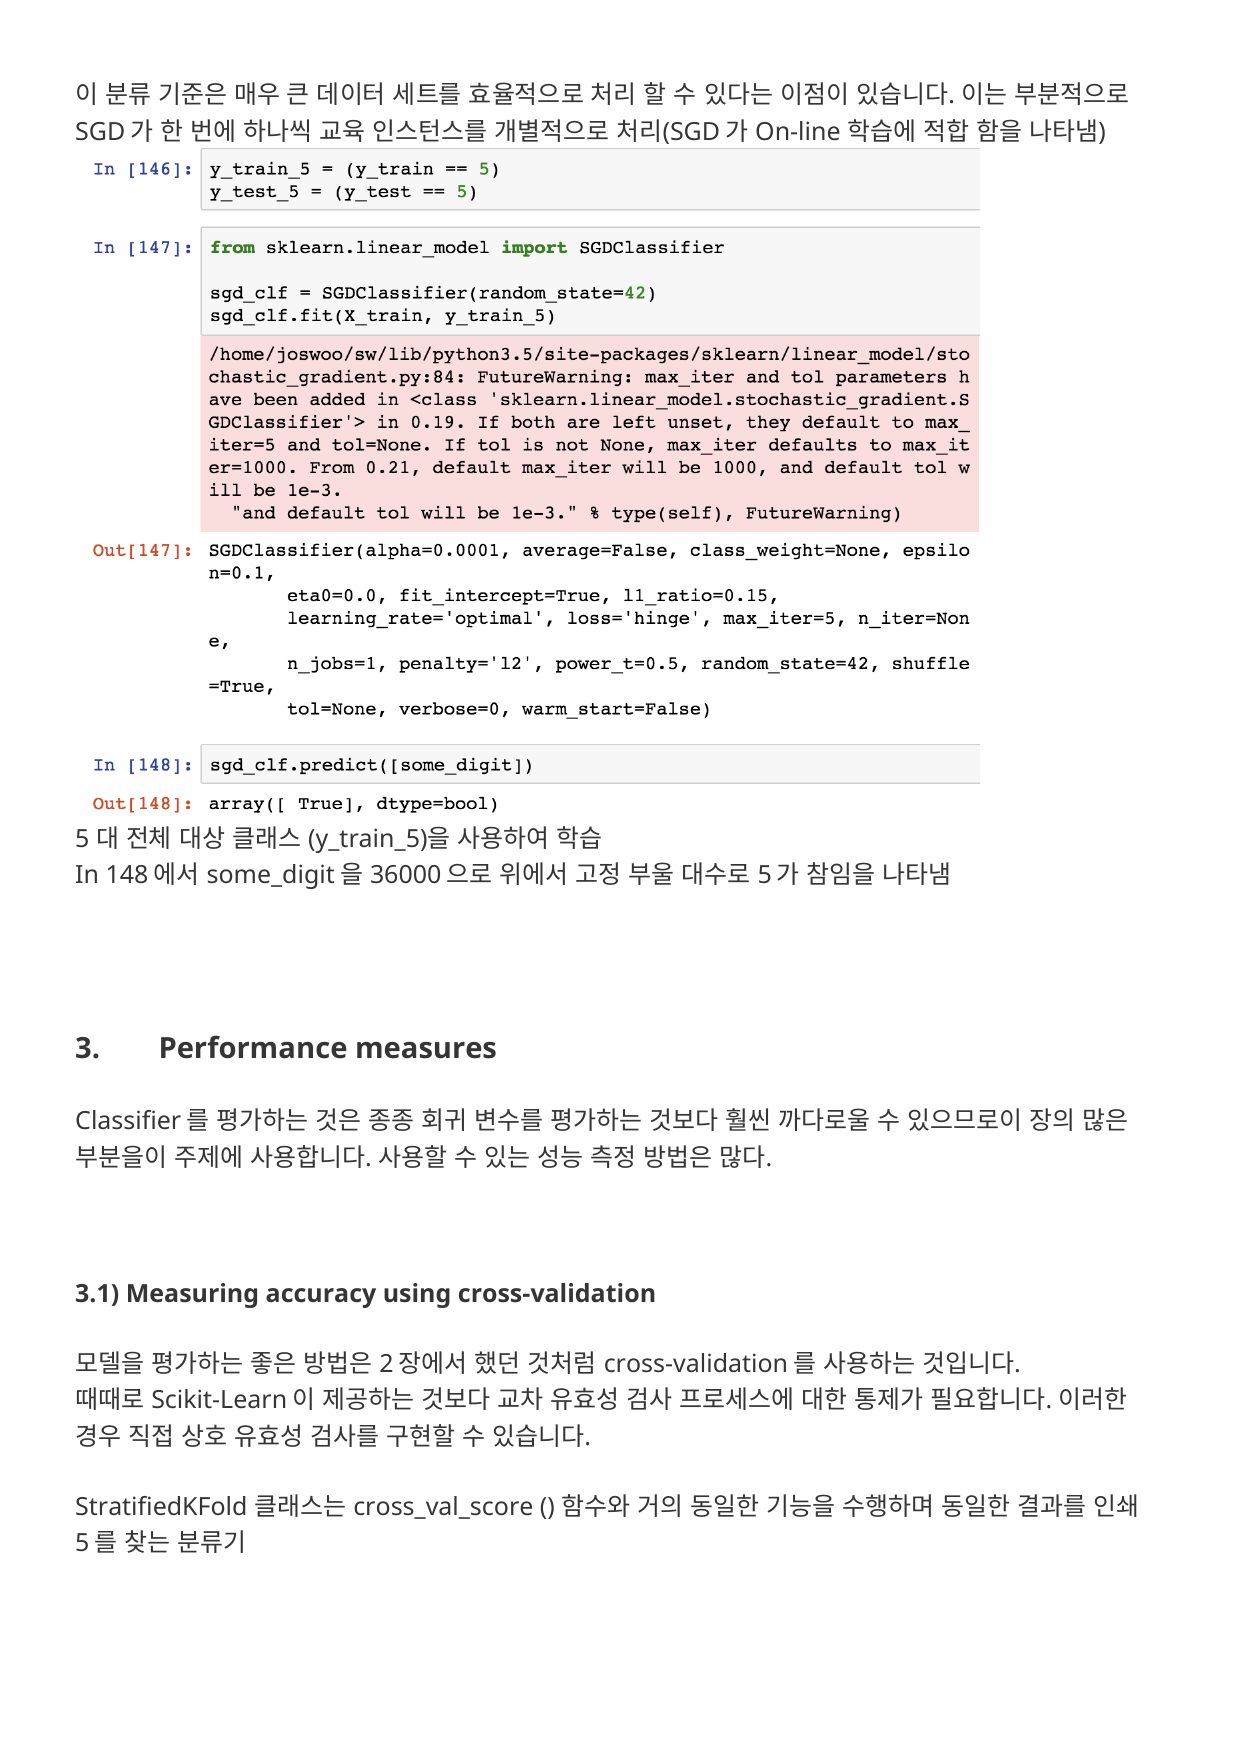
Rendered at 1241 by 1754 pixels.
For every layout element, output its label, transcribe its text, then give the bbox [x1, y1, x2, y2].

text 이 분류 기준은 매우 큰 데이터 세트를 효율적으로 처리 할 수 ​​있다는 이점이 있습니다. 이는 부분적으로 SGD가 한 번에 하나씩 교육 인스턴스를 개별적으로 처리(SGD가 On-line 학습에 적합 함을 나타냄) [75, 75, 1165, 147]
text 모델을 평가하는 좋은 방법은 2장에서 했던 것처럼 cross-validation를 사용하는 것입니다. [75, 1344, 1165, 1380]
text 3.1) Measuring accuracy using cross-validation [75, 1276, 1165, 1309]
text In 148에서 some_digit을 36000으로 위에서 고정 부울 대수로 5가 참임을 나타냄 [75, 854, 1165, 891]
text 때때로 Scikit-Learn이 제공하는 것보다 교차 유효성 검사 프로세스에 대한 통제가 필요합니다. 이러한 경우 직접 상호 유효성 검사를 구현할 수 있습니다. [75, 1380, 1165, 1452]
text 5를 찾는 분류기 [75, 1523, 1165, 1559]
text Classifier를 평가하는 것은 종종 회귀 변수를 평가하는 것보다 훨씬 까다로울 수 있으므로이 장의 많은 부분을이 주제에 사용합니다. 사용할 수 있는 성능 측정 방법은 많다. [75, 1101, 1165, 1173]
text StratifiedKFold 클래스는 cross_val_score () 함수와 거의 동일한 기능을 수행하며 동일한 결과를 인쇄 [75, 1486, 1165, 1523]
list Performance measures [75, 1027, 1165, 1067]
picture [75, 147, 980, 819]
text 5 대 전체 대상 클래스 (y_train_5)을 사용하여 학습 [75, 818, 1165, 854]
